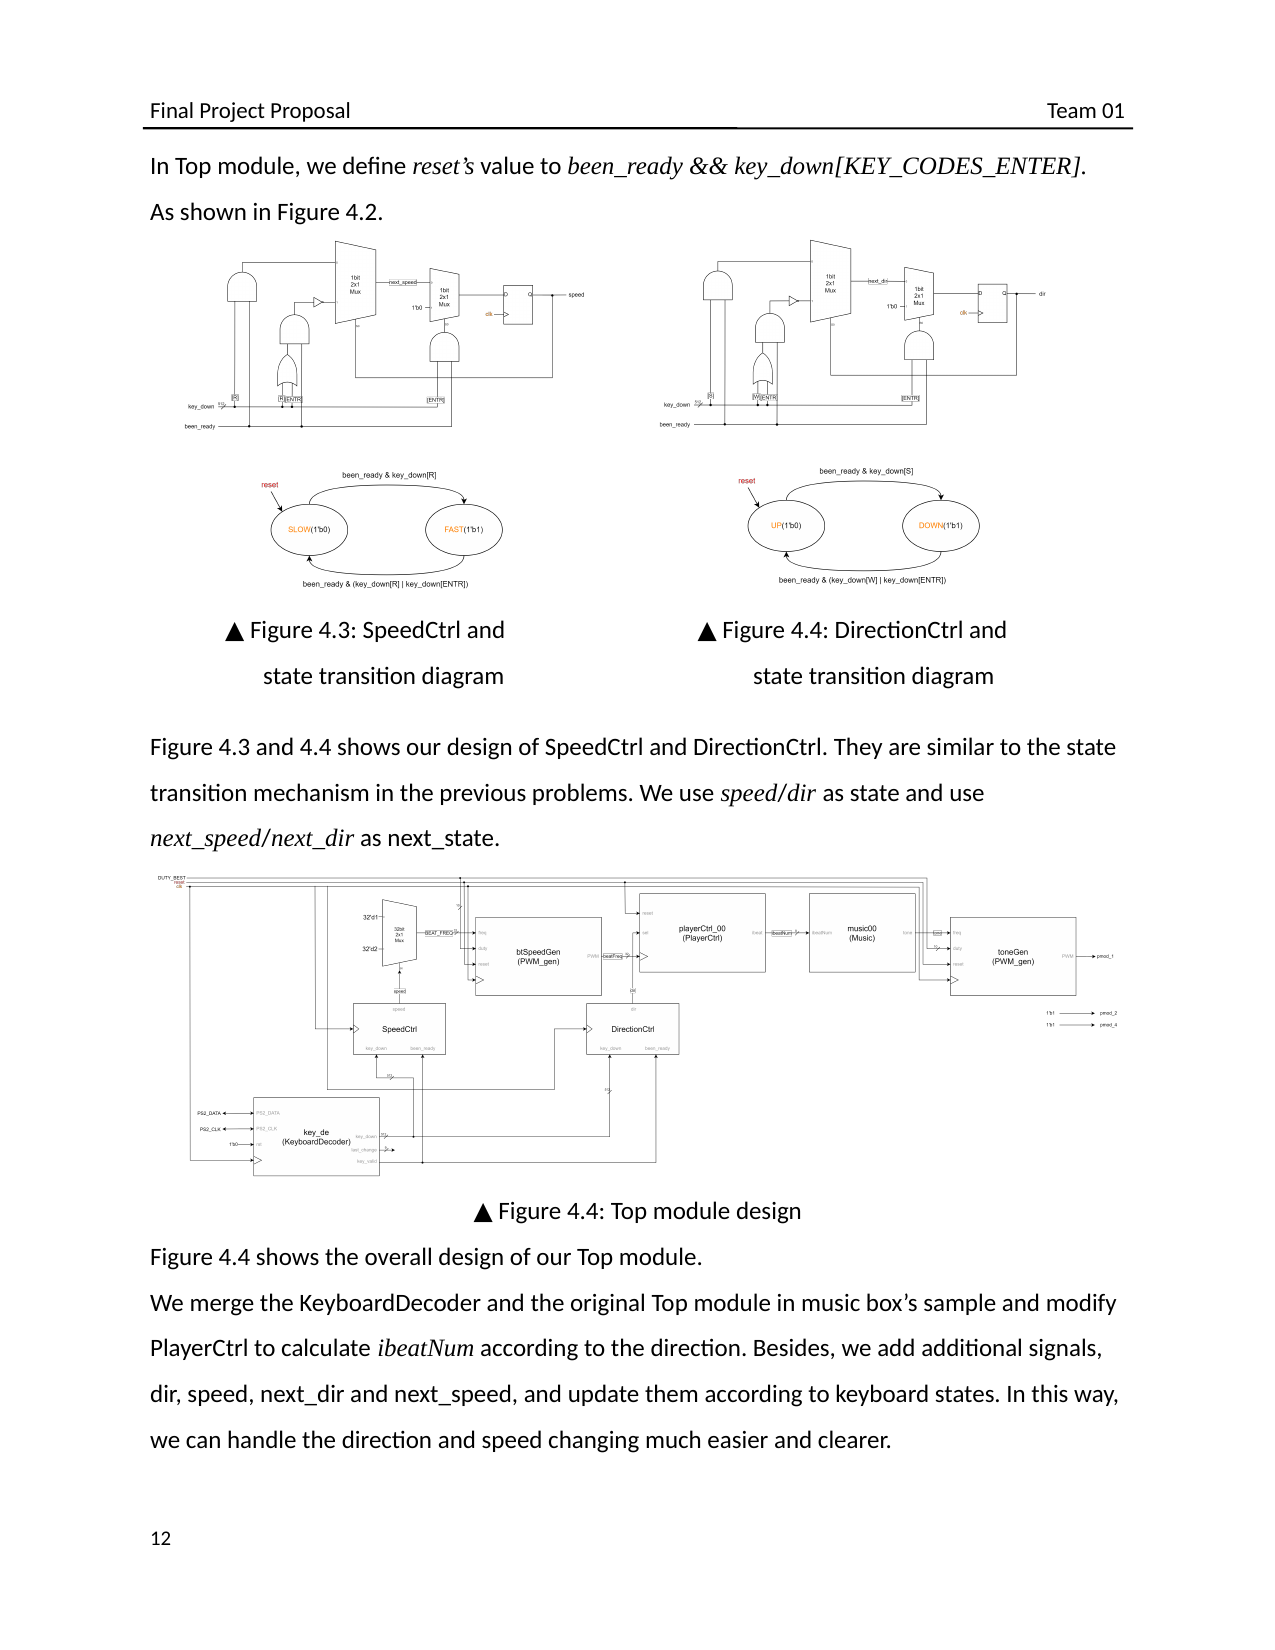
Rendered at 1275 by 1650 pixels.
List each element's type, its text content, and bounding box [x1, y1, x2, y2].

picture [150, 868, 1125, 1180]
text In Top module, we define reset’s value to been_ready && key_down[KEY_CODES_ENTER]. As shown in Figure 4.2. [150, 150, 1125, 226]
picture [173, 236, 596, 439]
text We merge the KeyboardDecoder and the original Top module in music box’s sample and modify PlayerCtrl to calculate ibeatNum according to the direction. Besides, we add additional signals, dir, speed, next_dir and next_speed, and update them according to keyboard states. In this way, we can handle the direction and speed changing much easier and clearer. [150, 1287, 1125, 1454]
text Figure 4.4 shows the overall design of our Top module. [150, 1241, 1125, 1271]
text ▲ Figure 4.4: Top module design [150, 1180, 1125, 1226]
picture [724, 456, 986, 596]
picture [247, 459, 509, 600]
text Figure 4.3 and 4.4 shows our design of SpeedCtrl and DirectionCtrl. They are similar to the state transition mechanism in the previous problems. We use speed/dir as state and use next_speed/next_dir as next_state. [150, 731, 1125, 853]
picture [648, 236, 1057, 437]
